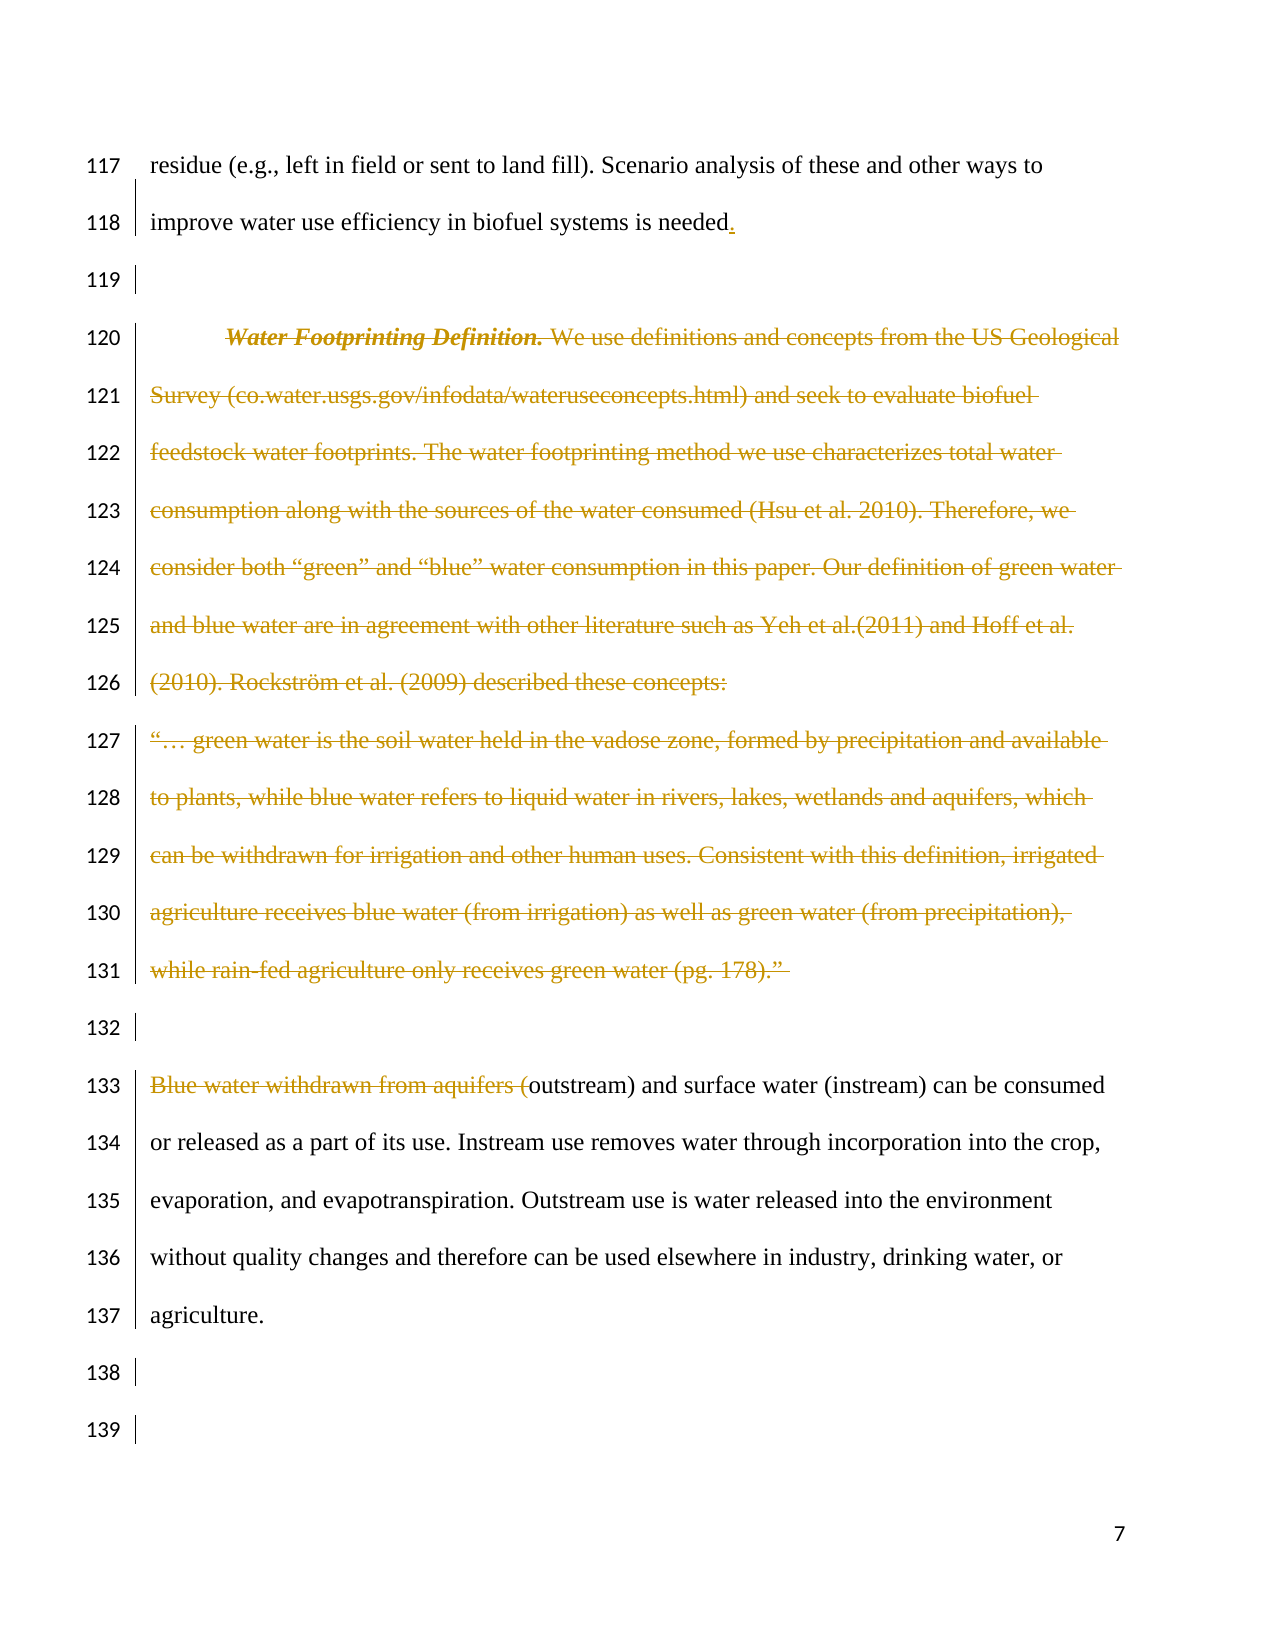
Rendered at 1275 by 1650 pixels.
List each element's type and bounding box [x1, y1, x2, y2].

text [150, 150, 1125, 236]
